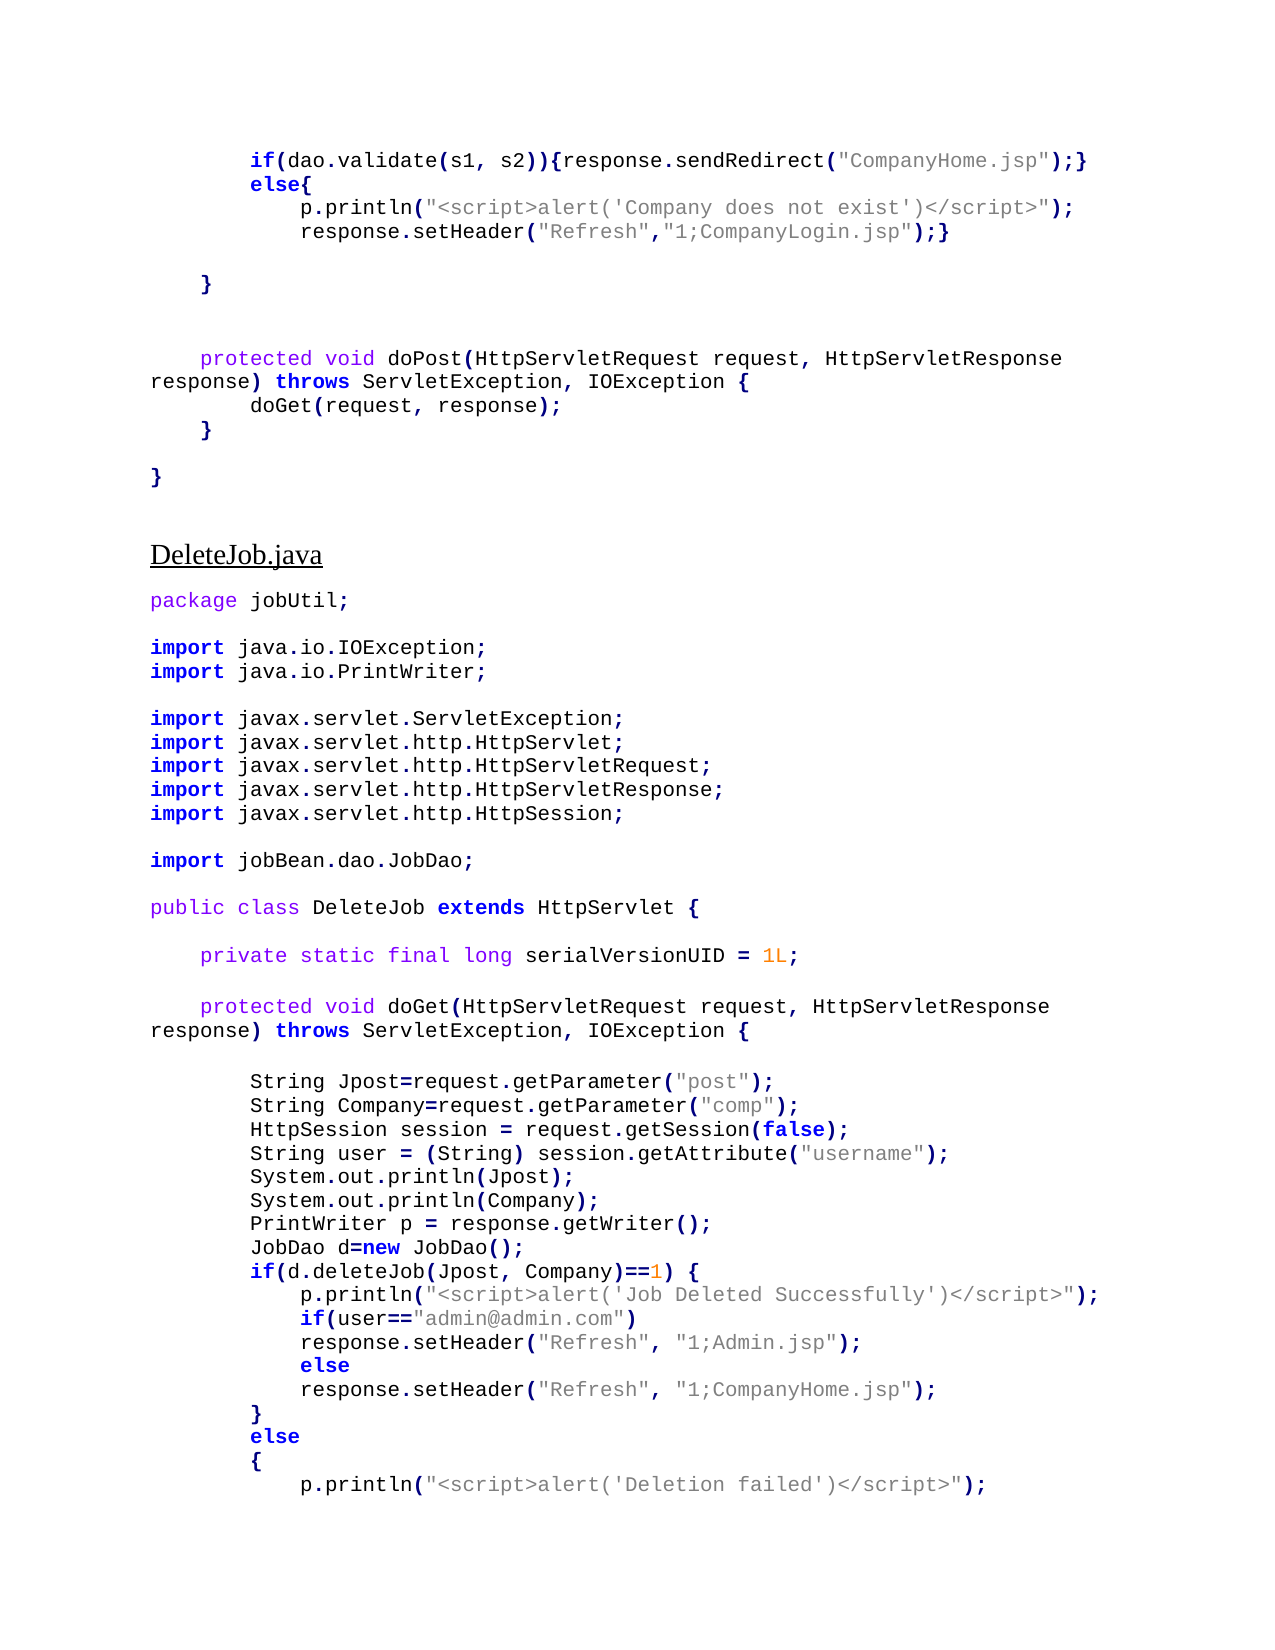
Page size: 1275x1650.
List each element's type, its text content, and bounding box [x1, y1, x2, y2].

text public class DeleteJob extends HttpServlet { [150, 897, 1125, 921]
text System.out.println(Company); [150, 1190, 1125, 1213]
text private static final long serialVersionUID = 1L; [150, 944, 1125, 968]
text if(dao.validate(s1, s2)){response.sendRedirect("CompanyHome.jsp");} [150, 150, 1125, 174]
text { [150, 1450, 1125, 1473]
text PrintWriter p = response.getWriter(); [150, 1213, 1125, 1237]
text import java.io.IOException; [150, 637, 1125, 661]
text protected void doPost(HttpServletRequest request, HttpServletResponse response) throws ServletException, IOException { [150, 348, 1125, 395]
text } [150, 419, 1125, 442]
text response.setHeader("Refresh", "1;Admin.jsp"); [150, 1332, 1125, 1355]
text import javax.servlet.http.HttpServlet; [150, 732, 1125, 755]
text if(d.deleteJob(Jpost, Company)==1) { [150, 1261, 1125, 1284]
text String Jpost=request.getParameter("post"); [150, 1072, 1125, 1095]
text import javax.servlet.http.HttpServletResponse; [150, 779, 1125, 803]
text import jobBean.dao.JobDao; [150, 850, 1125, 874]
text import javax.servlet.http.HttpSession; [150, 803, 1125, 826]
text DeleteJob.java [150, 537, 1125, 571]
text import javax.servlet.http.HttpServletRequest; [150, 755, 1125, 779]
text else [150, 1426, 1125, 1450]
text import javax.servlet.ServletException; [150, 708, 1125, 732]
text package jobUtil; [150, 590, 1125, 613]
text String user = (String) session.getAttribute("username"); [150, 1142, 1125, 1166]
text System.out.println(Jpost); [150, 1166, 1125, 1190]
text } [150, 273, 1125, 296]
text if(user=="admin@admin.com") [150, 1308, 1125, 1332]
text p.println("<script>alert('Deletion failed')</script>"); [150, 1473, 1125, 1497]
text JobDao d=new JobDao(); [150, 1237, 1125, 1261]
text p.println("<script>alert('Job Deleted Successfully')</script>"); [150, 1284, 1125, 1308]
text HttpSession session = request.getSession(false); [150, 1119, 1125, 1142]
text else [150, 1355, 1125, 1379]
text response.setHeader("Refresh","1;CompanyLogin.jsp");} [150, 221, 1125, 244]
text import java.io.PrintWriter; [150, 661, 1125, 684]
text protected void doGet(HttpServletRequest request, HttpServletResponse response) throws ServletException, IOException { [150, 996, 1125, 1043]
text else{ [150, 174, 1125, 197]
text } [150, 1403, 1125, 1426]
text doGet(request, response); [150, 395, 1125, 419]
text } [150, 466, 1125, 490]
text String Company=request.getParameter("comp"); [150, 1095, 1125, 1119]
text response.setHeader("Refresh", "1;CompanyHome.jsp"); [150, 1379, 1125, 1403]
text p.println("<script>alert('Company does not exist')</script>"); [150, 197, 1125, 221]
